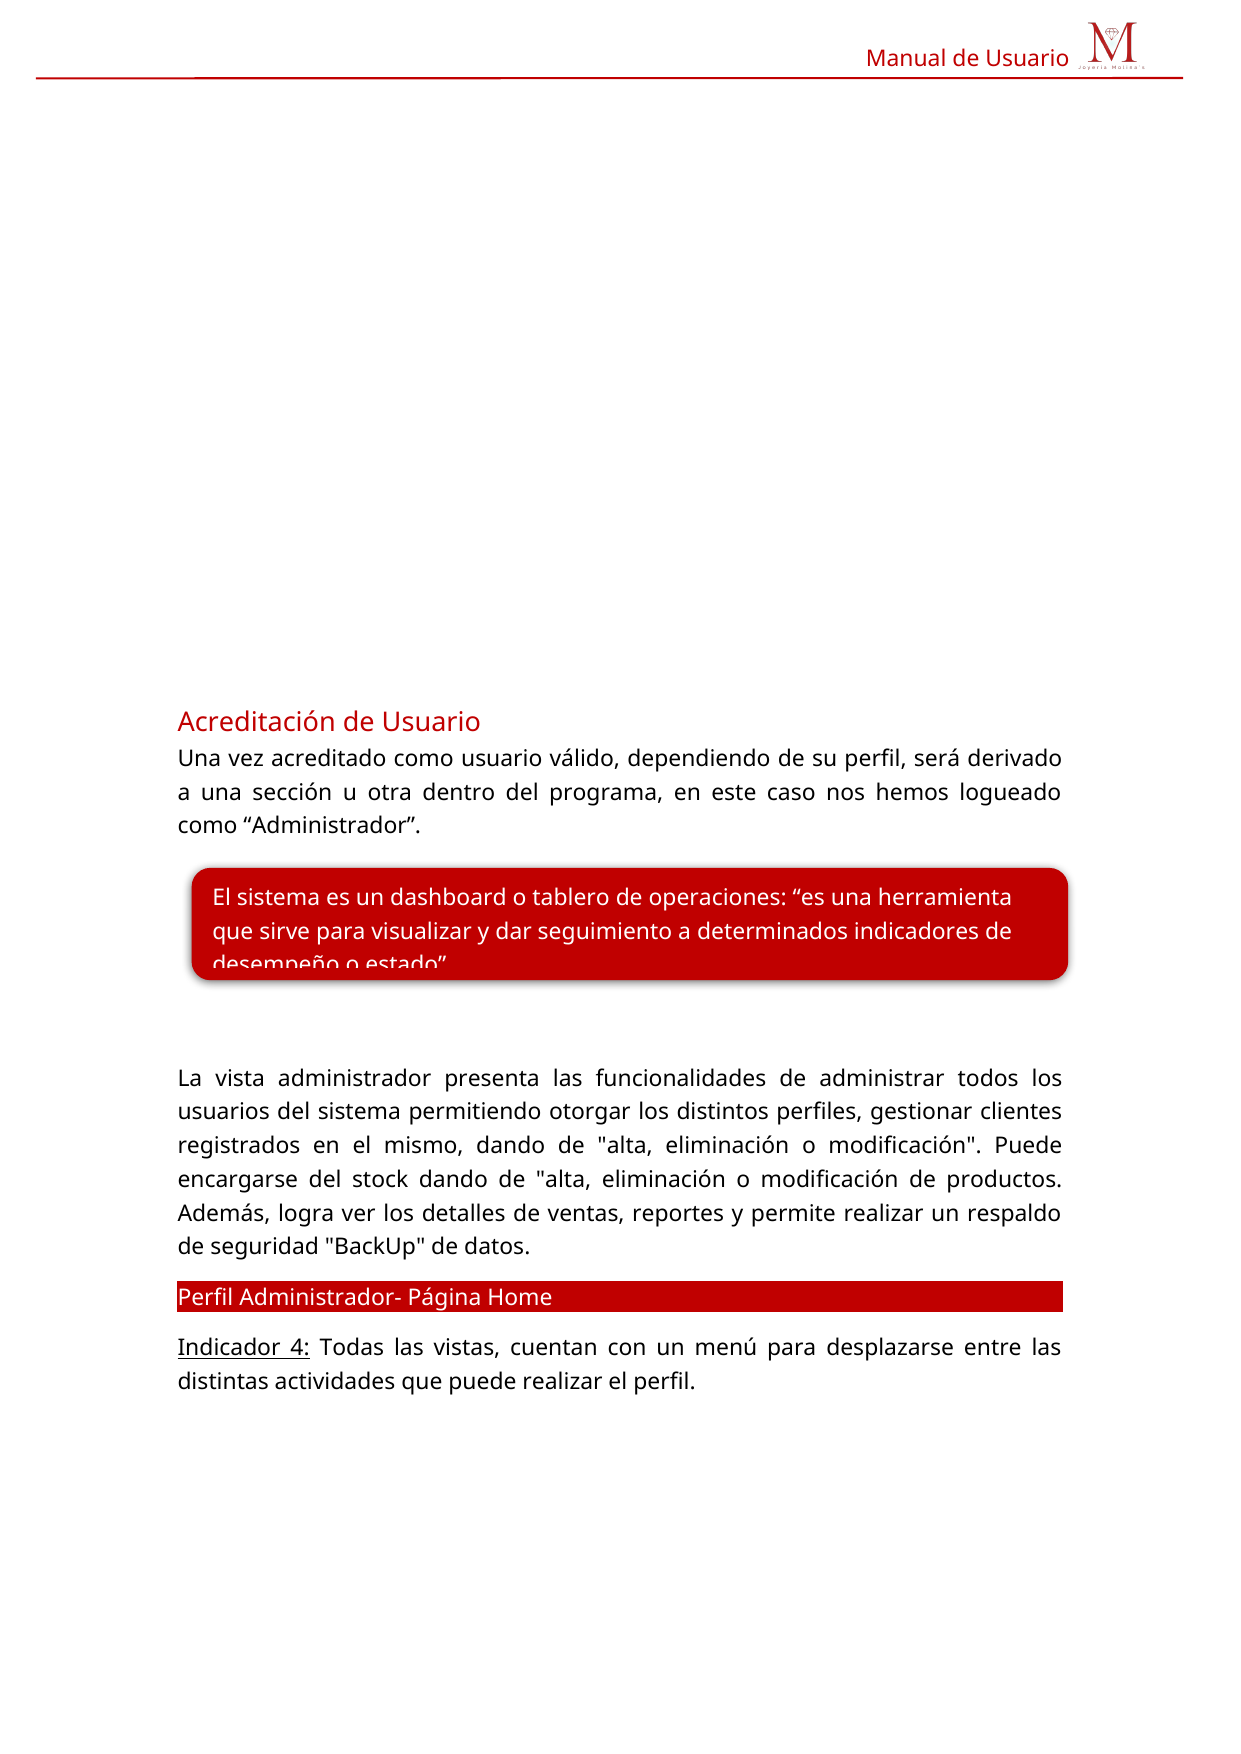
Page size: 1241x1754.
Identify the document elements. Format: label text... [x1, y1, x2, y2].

subtitle Acreditación de Usuario [177, 702, 1063, 739]
text La vista administrador presenta las funcionalidades de administrar todos los usuarios del sistema permitiendo otorgar los distintos perfiles, gestionar clientes registrados en el mismo, dando de "alta, eliminación o modificación". Puede encargarse del stock dando de "alta, eliminación o modificación de productos. Además, logra ver los detalles de ventas, reportes y permite realizar un respaldo de seguridad "BackUp" de datos. [177, 1062, 1063, 1262]
text Indicador 4: Todas las vistas, cuentan con un menú para desplazarse entre las distintas actividades que puede realizar el perfil. [177, 1331, 1063, 1396]
text Una vez acreditado como usuario válido, dependiendo de su perfil, será derivado a una sección u otra dentro del programa, en este caso nos hemos logueado como “Administrador”. [177, 742, 1063, 841]
text Perfil Administrador- Página Home [177, 1281, 1063, 1312]
picture [1075, 19, 1147, 72]
